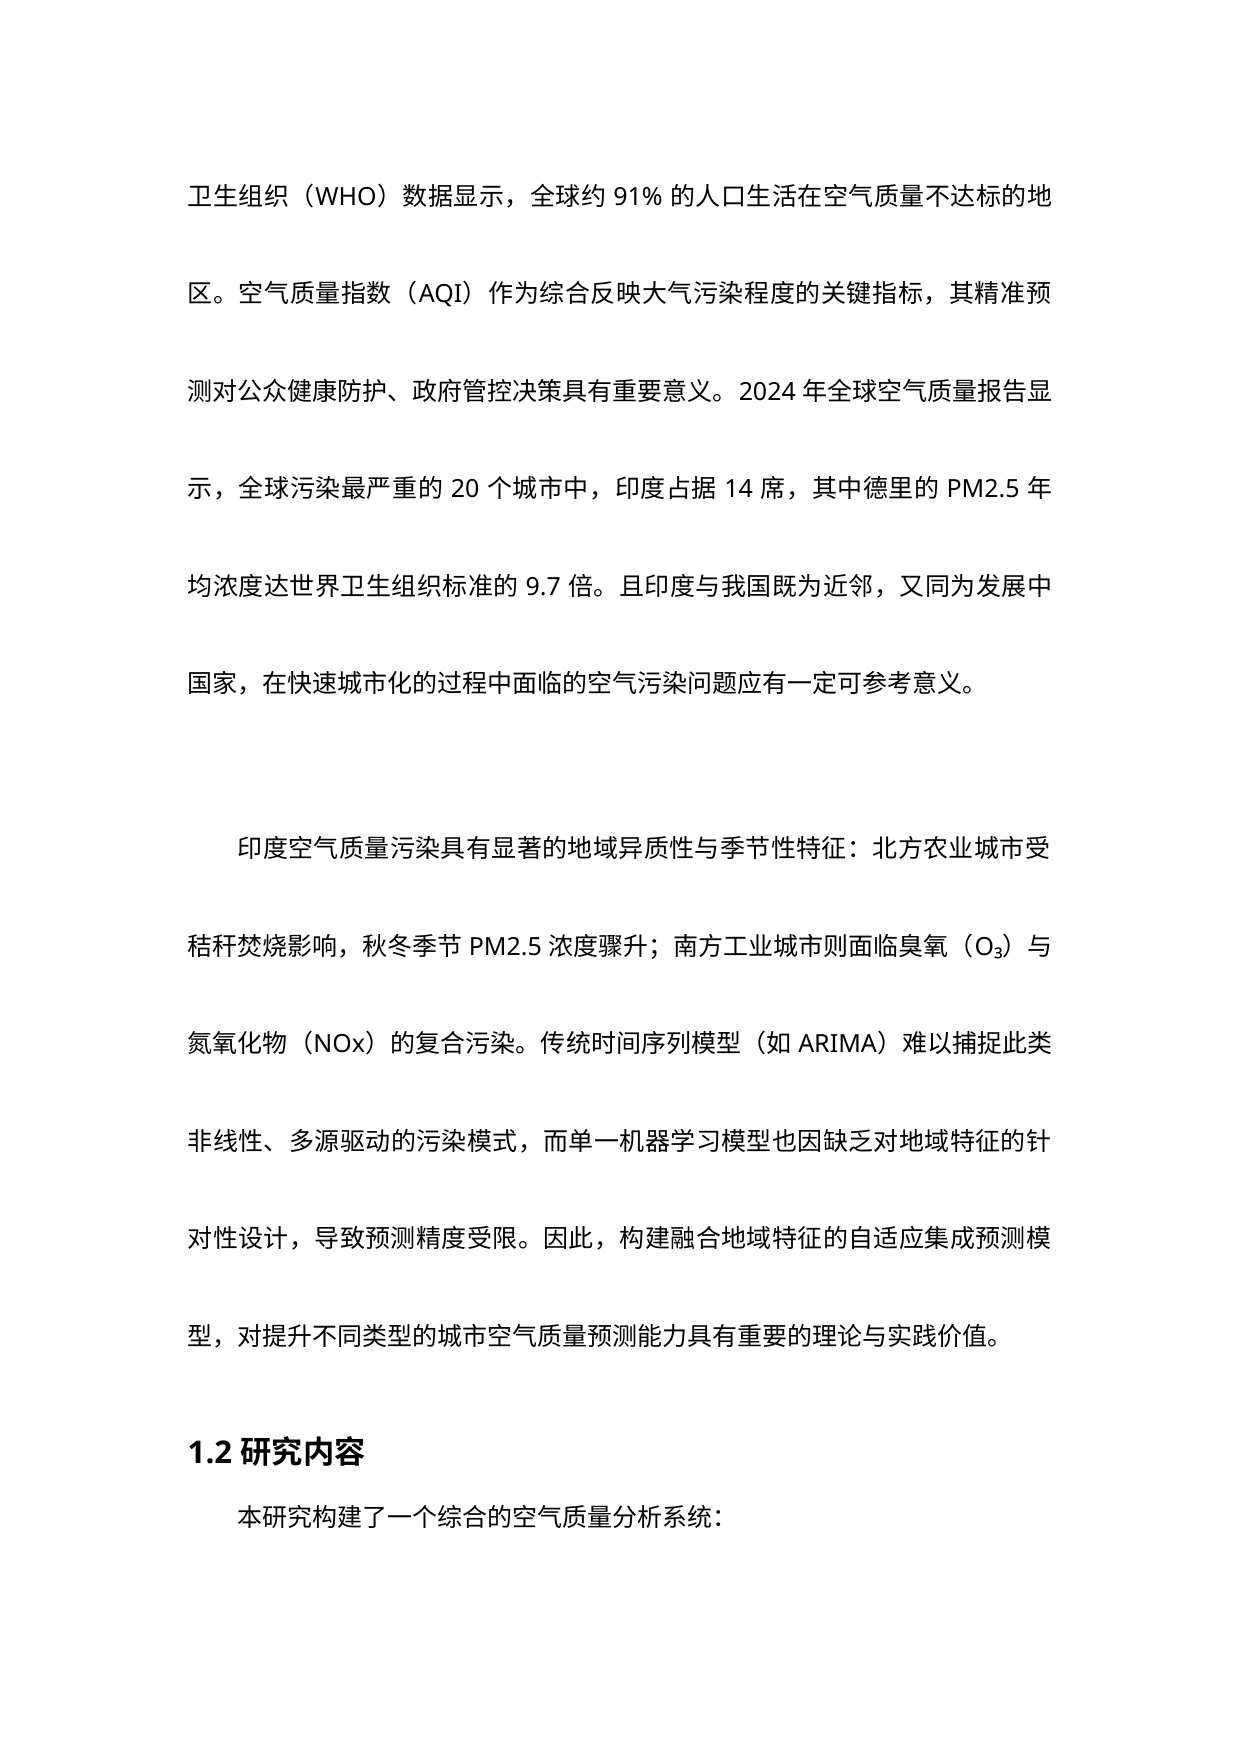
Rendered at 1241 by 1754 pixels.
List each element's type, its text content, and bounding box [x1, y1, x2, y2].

text 1.2 研究内容 [187, 1418, 1053, 1483]
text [187, 162, 1053, 714]
text 印度空气质量污染具有显著的地域异质性与季节性特征：北方农业城市受秸秆焚烧影响，秋冬季节 PM2.5 浓度骤升；南方工业城市则面临臭氧（O₃）与氮氧化物（NOx）的复合污染。传统时间序列模型（如 ARIMA）难以捕捉此类非线性、多源驱动的污染模式，而单一机器学习模型也因缺乏对地域特征的针对性设计，导致预测精度受限。因此，构建融合地域特征的自适应集成预测模型，对提升不同类型的城市空气质量预测能力具有重要的理论与实践价值。 [187, 814, 1053, 1367]
text 本研究构建了一个综合的空气质量分析系统： [187, 1483, 1053, 1548]
